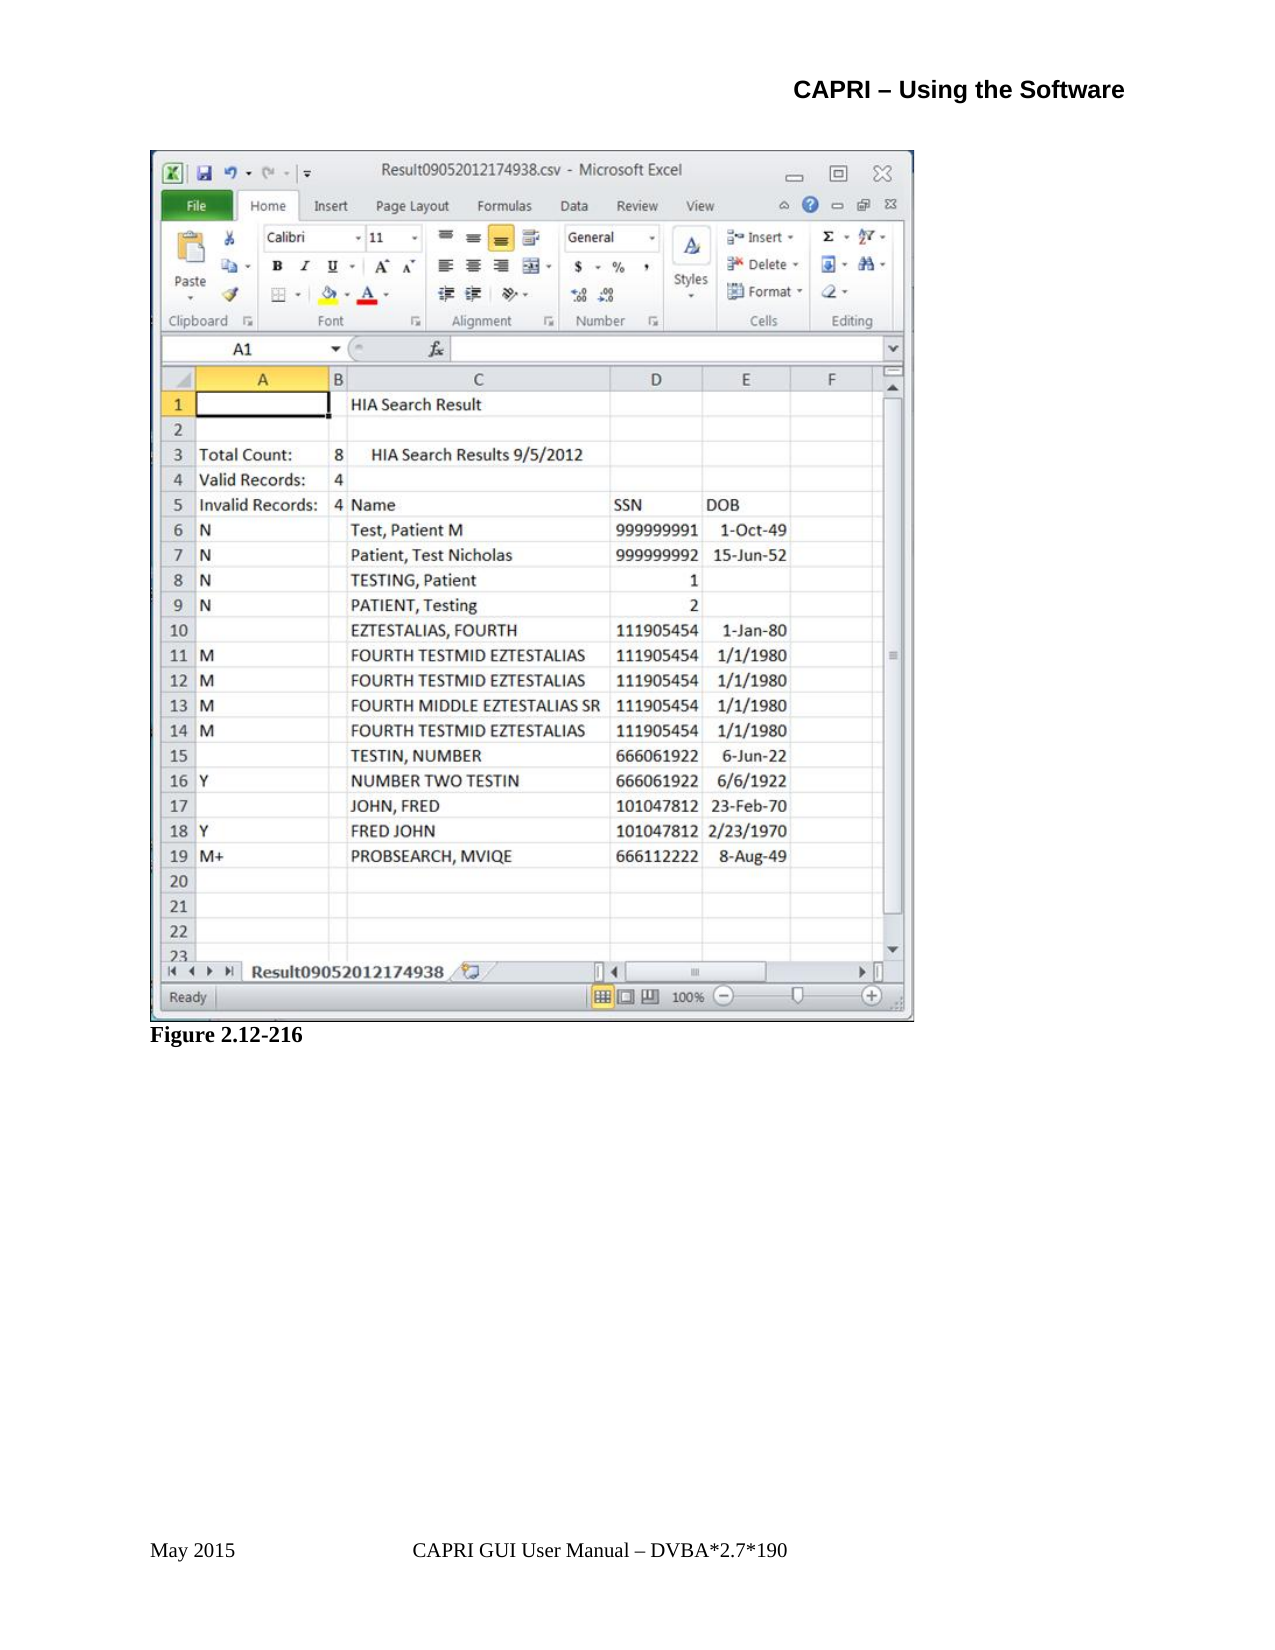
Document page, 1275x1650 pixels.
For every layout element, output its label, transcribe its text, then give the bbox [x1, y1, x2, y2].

picture [150, 150, 915, 1022]
